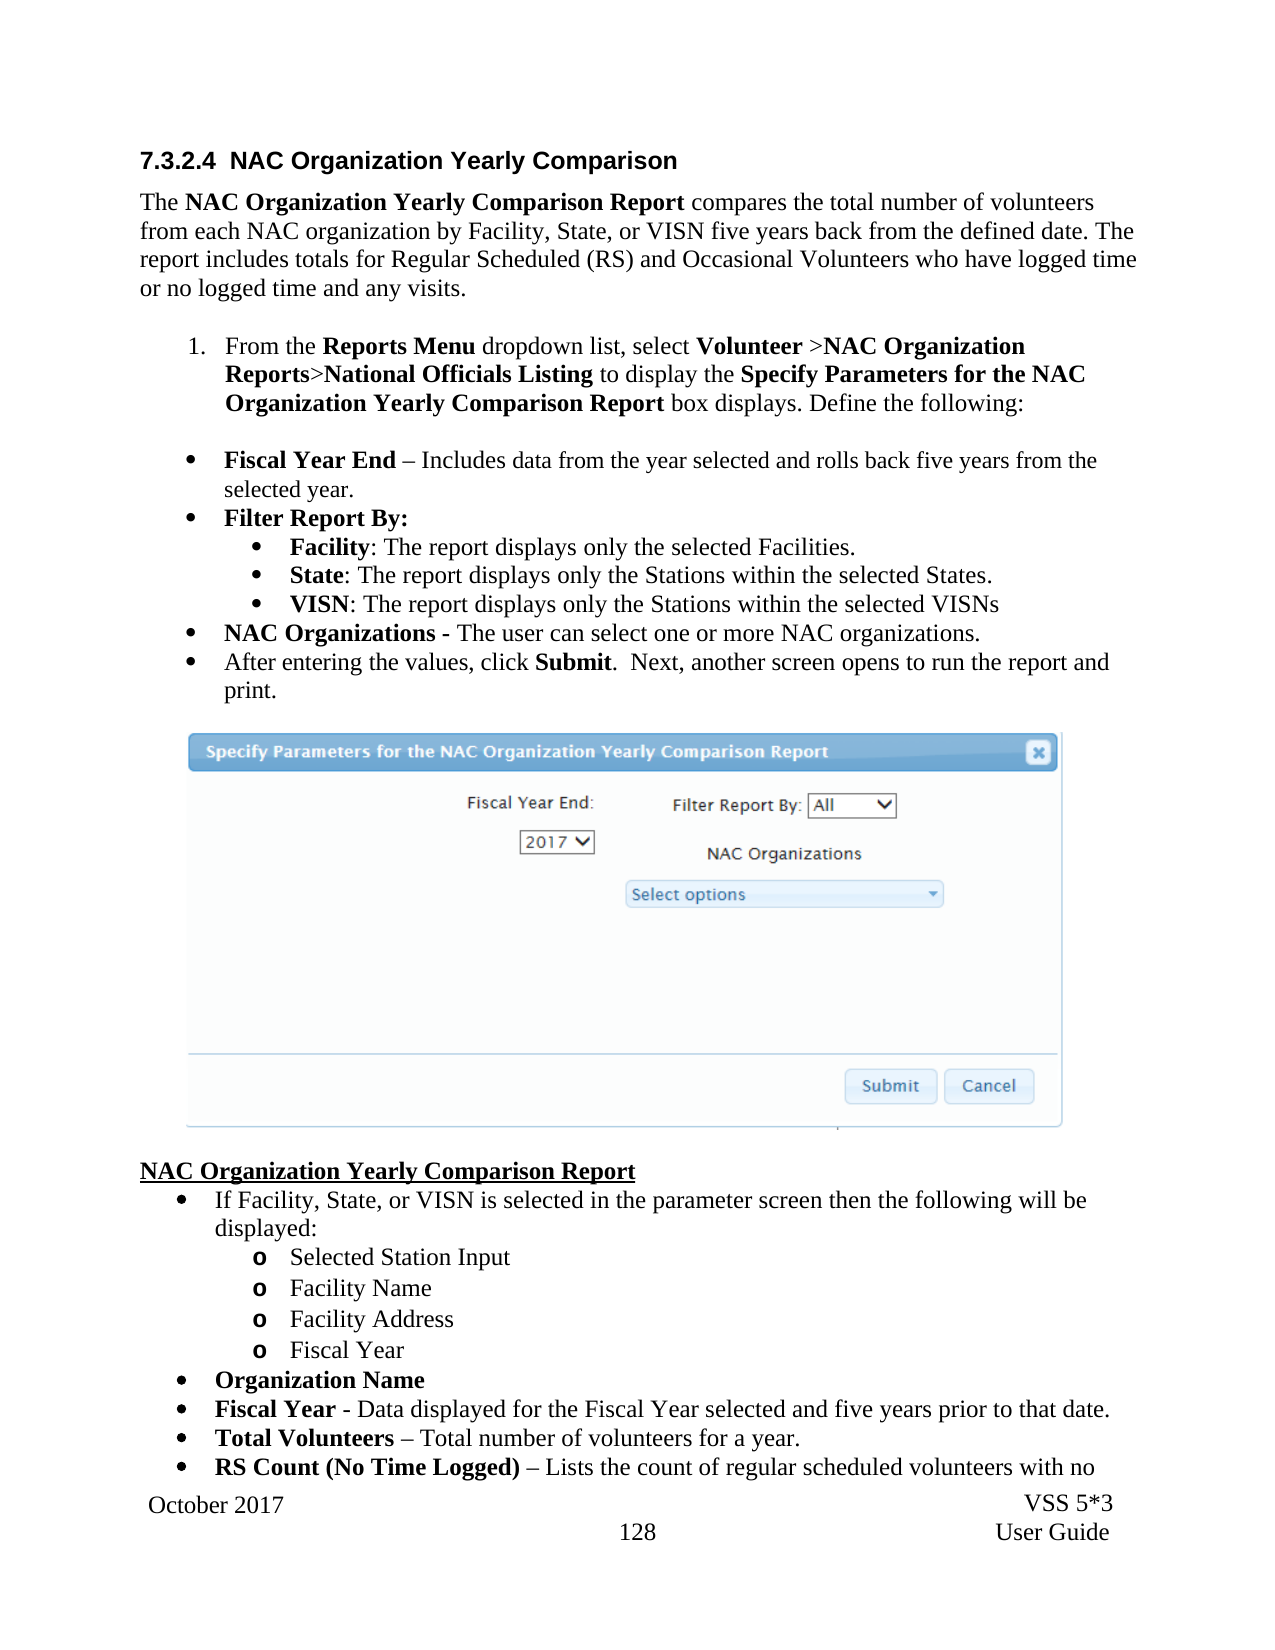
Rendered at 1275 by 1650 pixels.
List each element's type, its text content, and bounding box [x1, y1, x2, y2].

list Selected Station Input [252, 1242, 1137, 1273]
list Fiscal Year [252, 1335, 1137, 1366]
list Facility Address [252, 1304, 1137, 1335]
text The NAC Organization Yearly Comparison Report compares the total number of volunteers from each NAC organization by Facility, State, or VISN five years back from the defined date. The report includes totals for Regular Scheduled (RS) and Occasional Volunteers who have logged time or no logged time and any visits. [139, 187, 1137, 302]
list Organization Name [177, 1366, 1137, 1394]
list Fiscal Year - Data displayed for the Fiscal Year selected and five years prior to that date. [177, 1394, 1137, 1423]
list Facility Name [252, 1273, 1137, 1304]
text NAC Organization Yearly Comparison Report [139, 1158, 1137, 1185]
list If Facility, State, or VISN is selected in the parameter screen then the following will be displayed: [177, 1185, 1137, 1242]
list Total Volunteers – Total number of volunteers for a year. [177, 1423, 1137, 1452]
list Fiscal Year End – Includes data from the year selected and rolls back five years from the selected year. [186, 446, 1137, 503]
list Filter Report By: [186, 503, 1137, 532]
list State: The report displays only the Stations within the selected States. [252, 561, 1137, 589]
list From the Reports Menu dropdown list, select Volunteer >NAC Organization Reports>National Officials Listing to display the Specify Parameters for the NAC Organization Yearly Comparison Report box displays. Define the following: [187, 331, 1137, 417]
picture [186, 732, 1063, 1130]
subtitle NAC Organization Yearly Comparison [139, 146, 1137, 174]
list VISN: The report displays only the Stations within the selected VISNs [252, 589, 1137, 618]
list Facility: The report displays only the selected Facilities. [252, 532, 1137, 561]
list NAC Organizations - The user can select one or more NAC organizations. [186, 618, 1137, 647]
list After entering the values, click Submit. Next, another screen opens to run the report and print. [186, 647, 1137, 704]
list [177, 1452, 1137, 1481]
